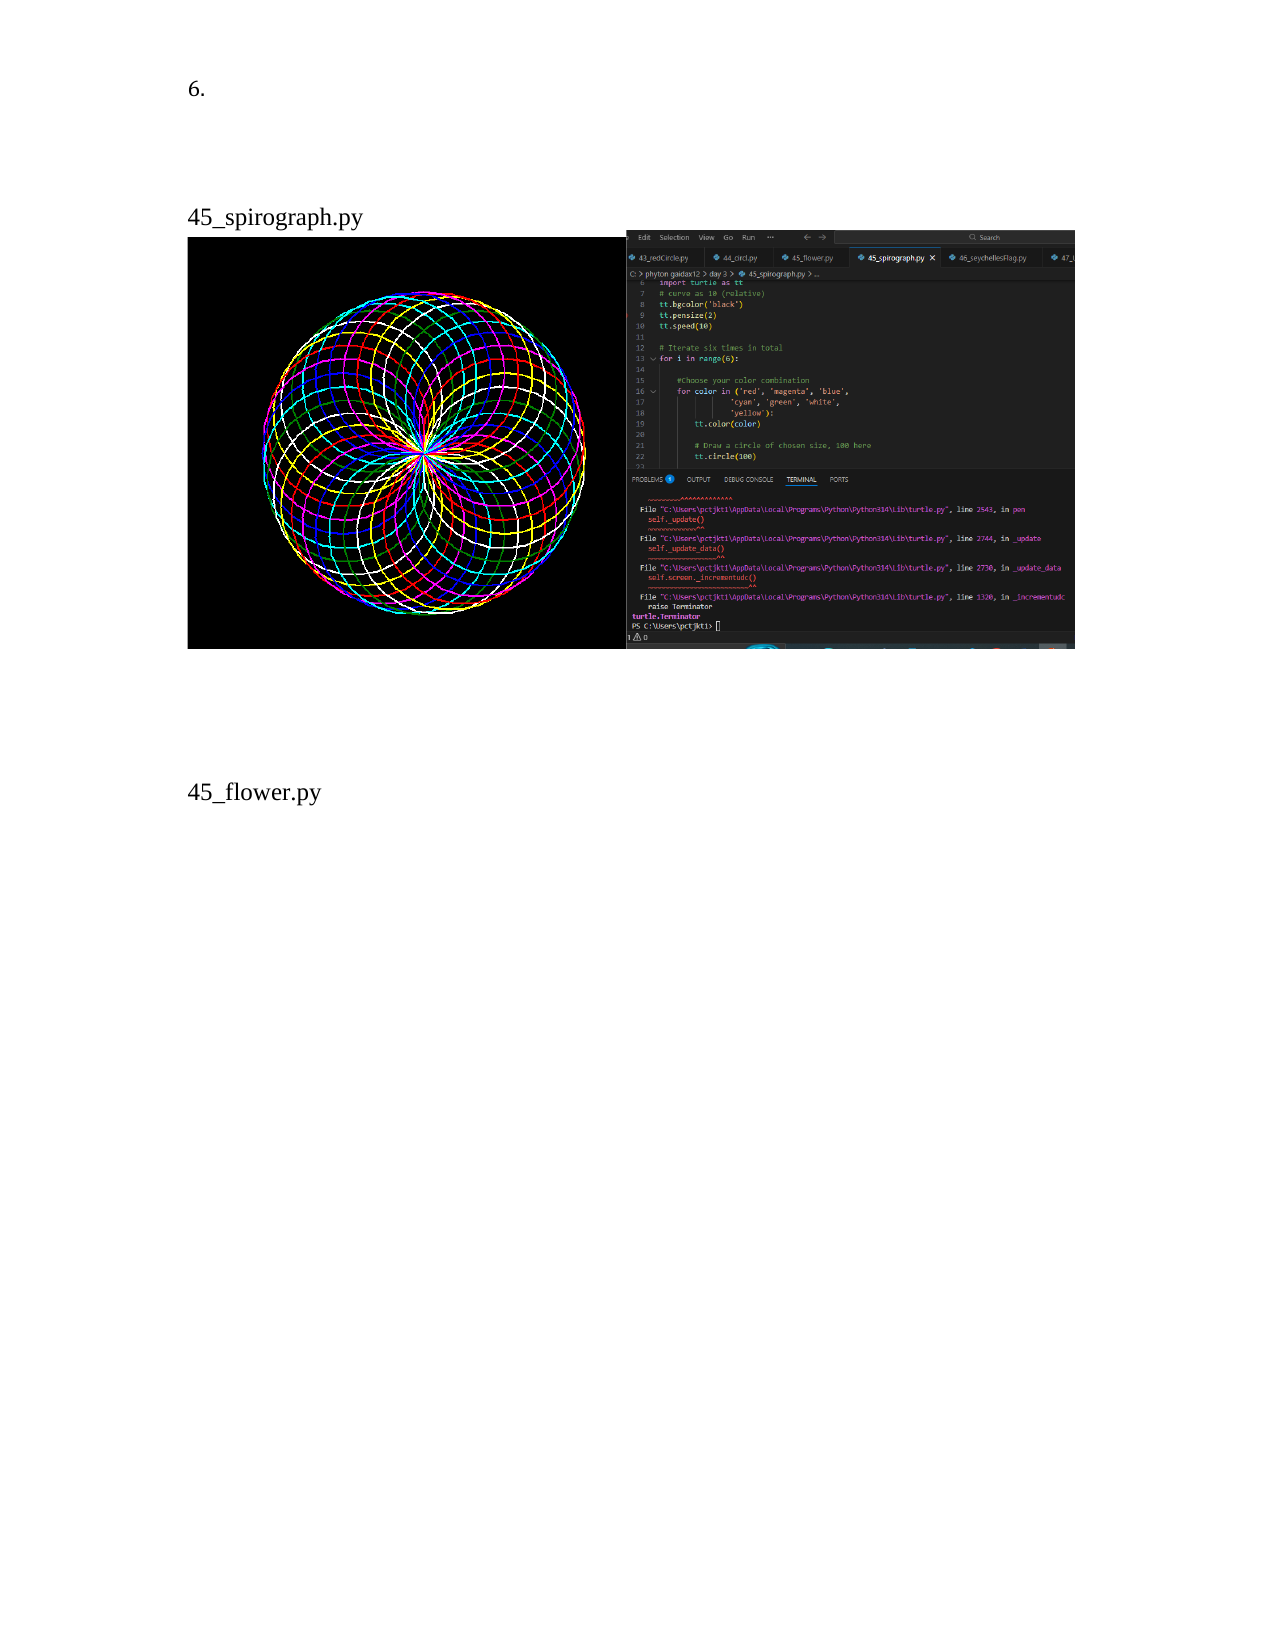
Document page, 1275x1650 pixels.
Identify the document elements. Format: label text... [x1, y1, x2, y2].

picture [187, 230, 1075, 649]
text 45_spirograph.py [187, 202, 1087, 230]
text 45_flower.py [187, 777, 1087, 806]
